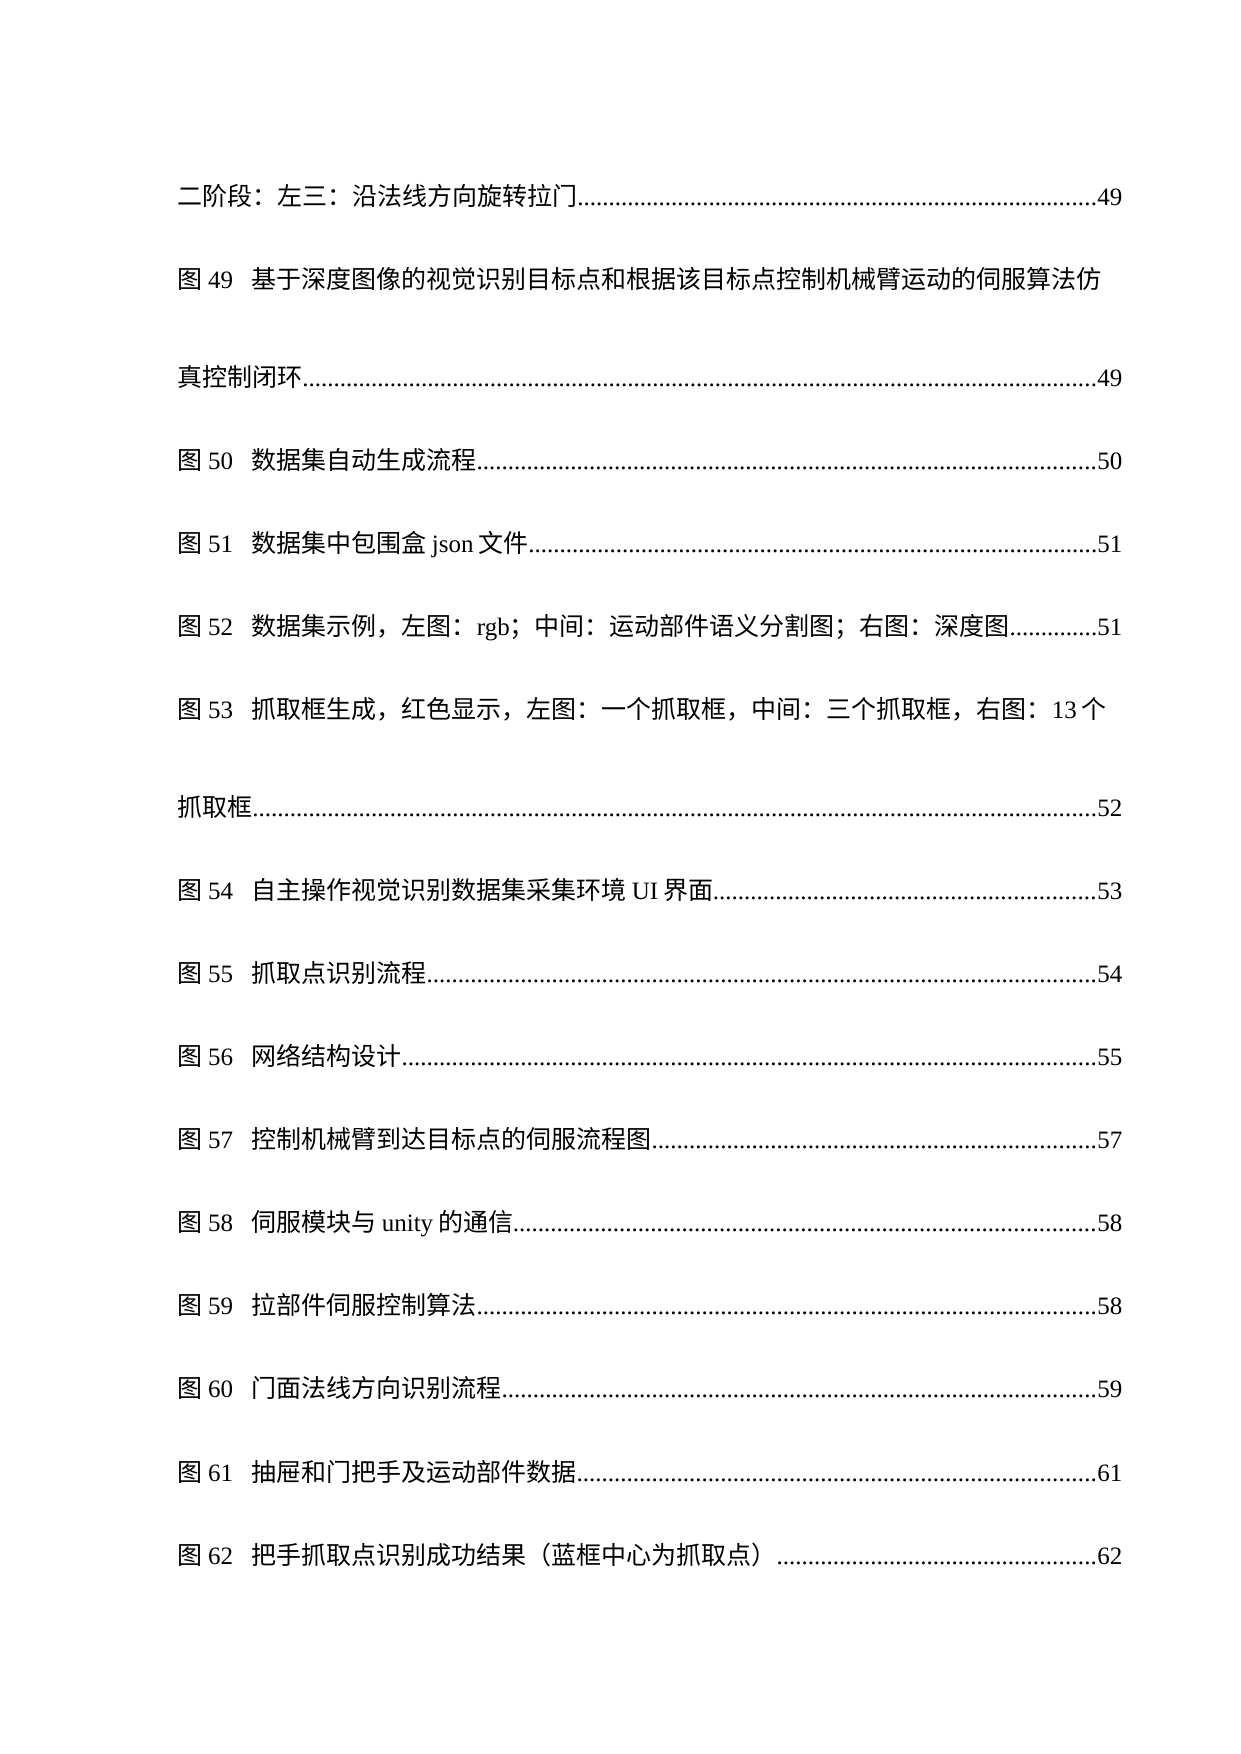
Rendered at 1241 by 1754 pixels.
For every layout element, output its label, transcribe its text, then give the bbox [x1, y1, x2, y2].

text 图 60 门面法线方向识别流程 59 [177, 1354, 1122, 1419]
text 图 57 控制机械臂到达目标点的伺服流程图 57 [177, 1105, 1122, 1170]
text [177, 162, 1122, 227]
text 图 49 基于深度图像的视觉识别目标点和根据该目标点控制机械臂运动的伺服算法仿真控制闭环 49 [177, 245, 1122, 408]
text 图 62 把手抓取点识别成功结果（蓝框中心为抓取点） 62 [177, 1521, 1122, 1586]
text 图 56 网络结构设计 55 [177, 1022, 1122, 1087]
text 图 51 数据集中包围盒json文件 51 [177, 509, 1122, 574]
text 图 61 抽屉和门把手及运动部件数据 61 [177, 1438, 1122, 1503]
text 图 50 数据集自动生成流程 50 [177, 426, 1122, 491]
text 图 55 抓取点识别流程 54 [177, 939, 1122, 1004]
text 图 52 数据集示例，左图：rgb；中间：运动部件语义分割图；右图：深度图 51 [177, 592, 1122, 657]
text 图 58 伺服模块与unity的通信 58 [177, 1188, 1122, 1253]
text 图 53 抓取框生成，红色显示，左图：一个抓取框，中间：三个抓取框，右图：13个抓取框 52 [177, 675, 1122, 838]
text 图 59 拉部件伺服控制算法 58 [177, 1271, 1122, 1336]
text 图 54 自主操作视觉识别数据集采集环境UI界面 53 [177, 856, 1122, 921]
